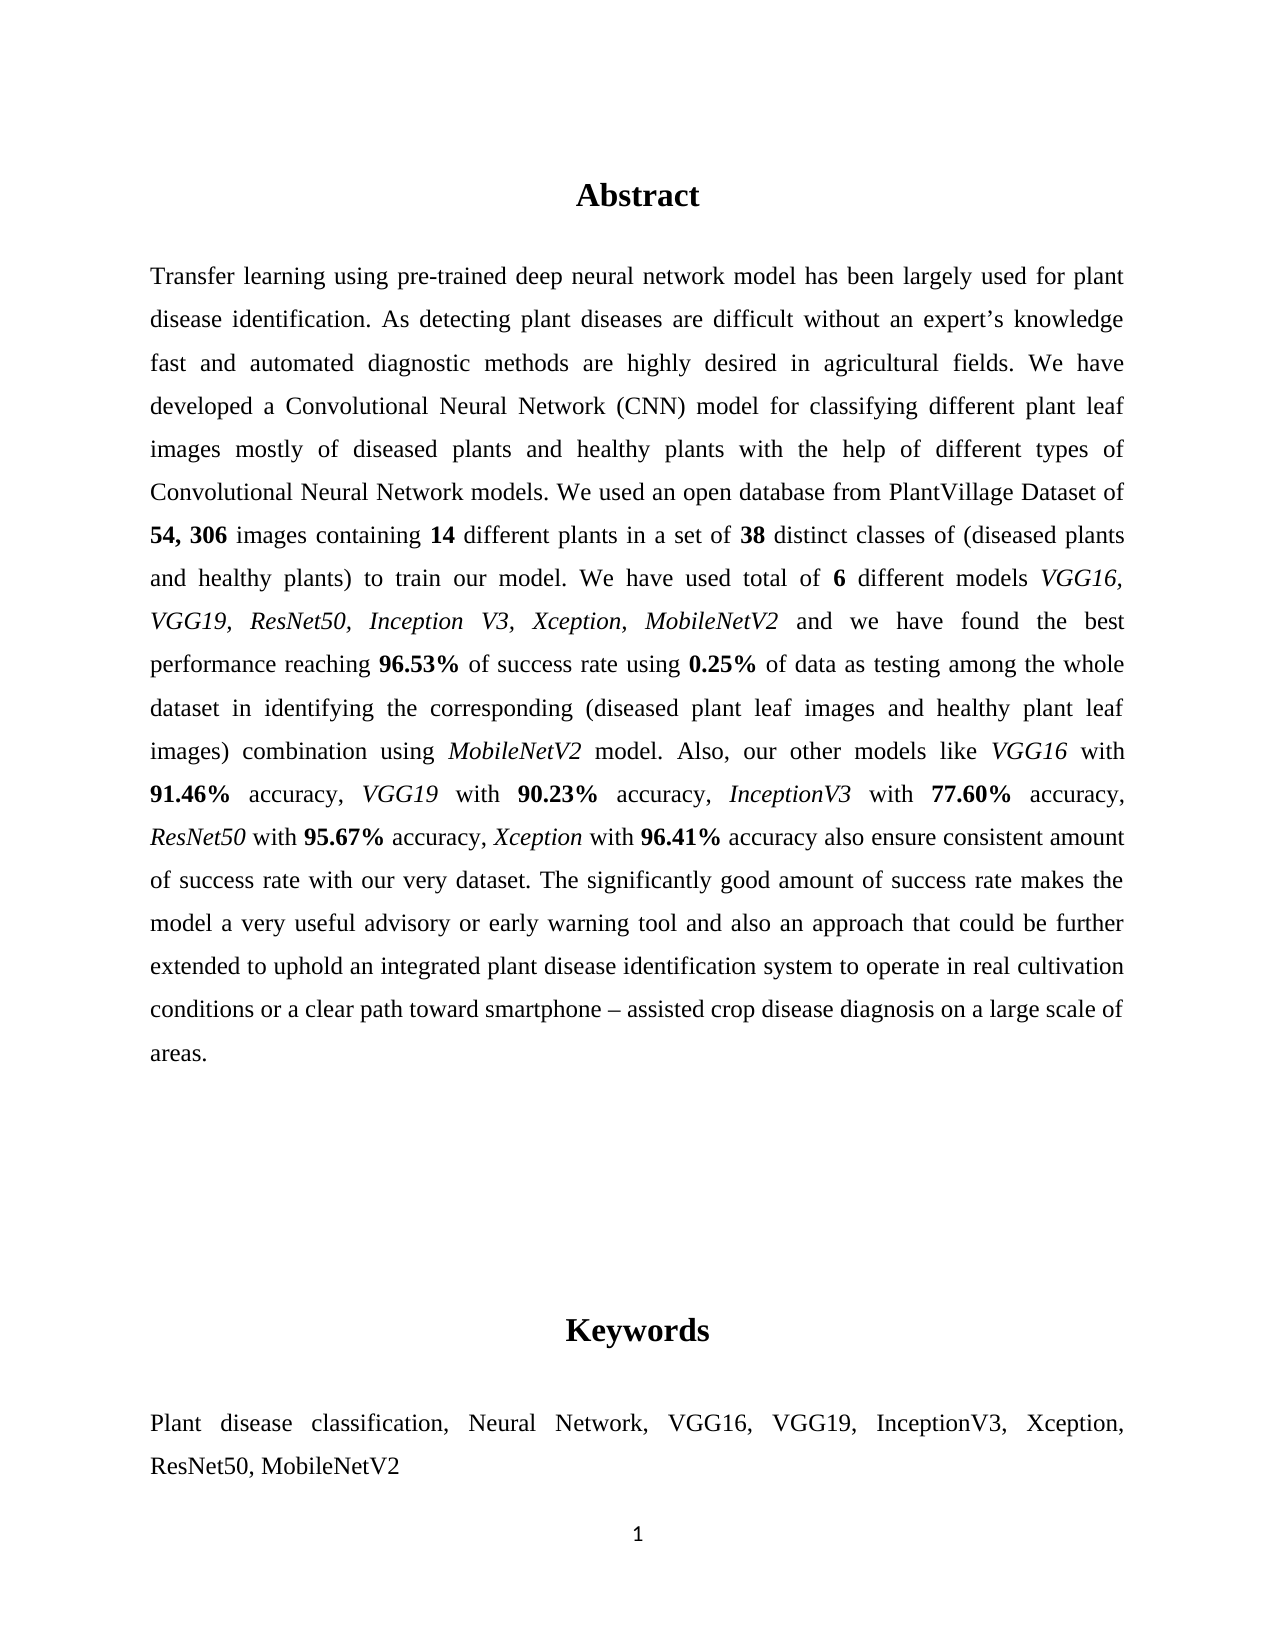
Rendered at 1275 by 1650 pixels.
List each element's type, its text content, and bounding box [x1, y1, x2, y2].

text Transfer learning using pre-trained deep neural network model has been largely used for plant disease identification. As detecting plant diseases are difficult without an expert’s knowledge fast and automated diagnostic methods are highly desired in agricultural fields. We have developed a Convolutional Neural Network (CNN) model for classifying different plant leaf images mostly of diseased plants and healthy plants with the help of different types of Convolutional Neural Network models. We used an open database from PlantVillage Dataset of 54, 306 images containing 14 different plants in a set of 38 distinct classes of (diseased plants and healthy plants) to train our model. We have used total of 6 different models VGG16, VGG19, ResNet50, Inception V3, Xception, MobileNetV2 and we have found the best performance reaching 96.53% of success rate using 0.25% of data as testing among the whole dataset in identifying the corresponding (diseased plant leaf images and healthy plant leaf images) combination using MobileNetV2 model. Also, our other models like VGG16 with 91.46% accuracy, VGG19 with 90.23% accuracy, InceptionV3 with 77.60% accuracy, ResNet50 with 95.67% accuracy, Xception with 96.41% accuracy also ensure consistent amount of success rate with our very dataset. The significantly good amount of success rate makes the model a very useful advisory or early warning tool and also an approach that could be further extended to uphold an integrated plant disease identification system to operate in real cultivation conditions or a clear path toward smartphone – assisted crop disease diagnosis on a large scale of areas. [150, 261, 1125, 1066]
text Plant disease classification, Neural Network, VGG16, VGG19, InceptionV3, Xception, ResNet50, MobileNetV2 [150, 1408, 1125, 1479]
subtitle Keywords [150, 1310, 1125, 1348]
subtitle Abstract [150, 175, 1125, 213]
